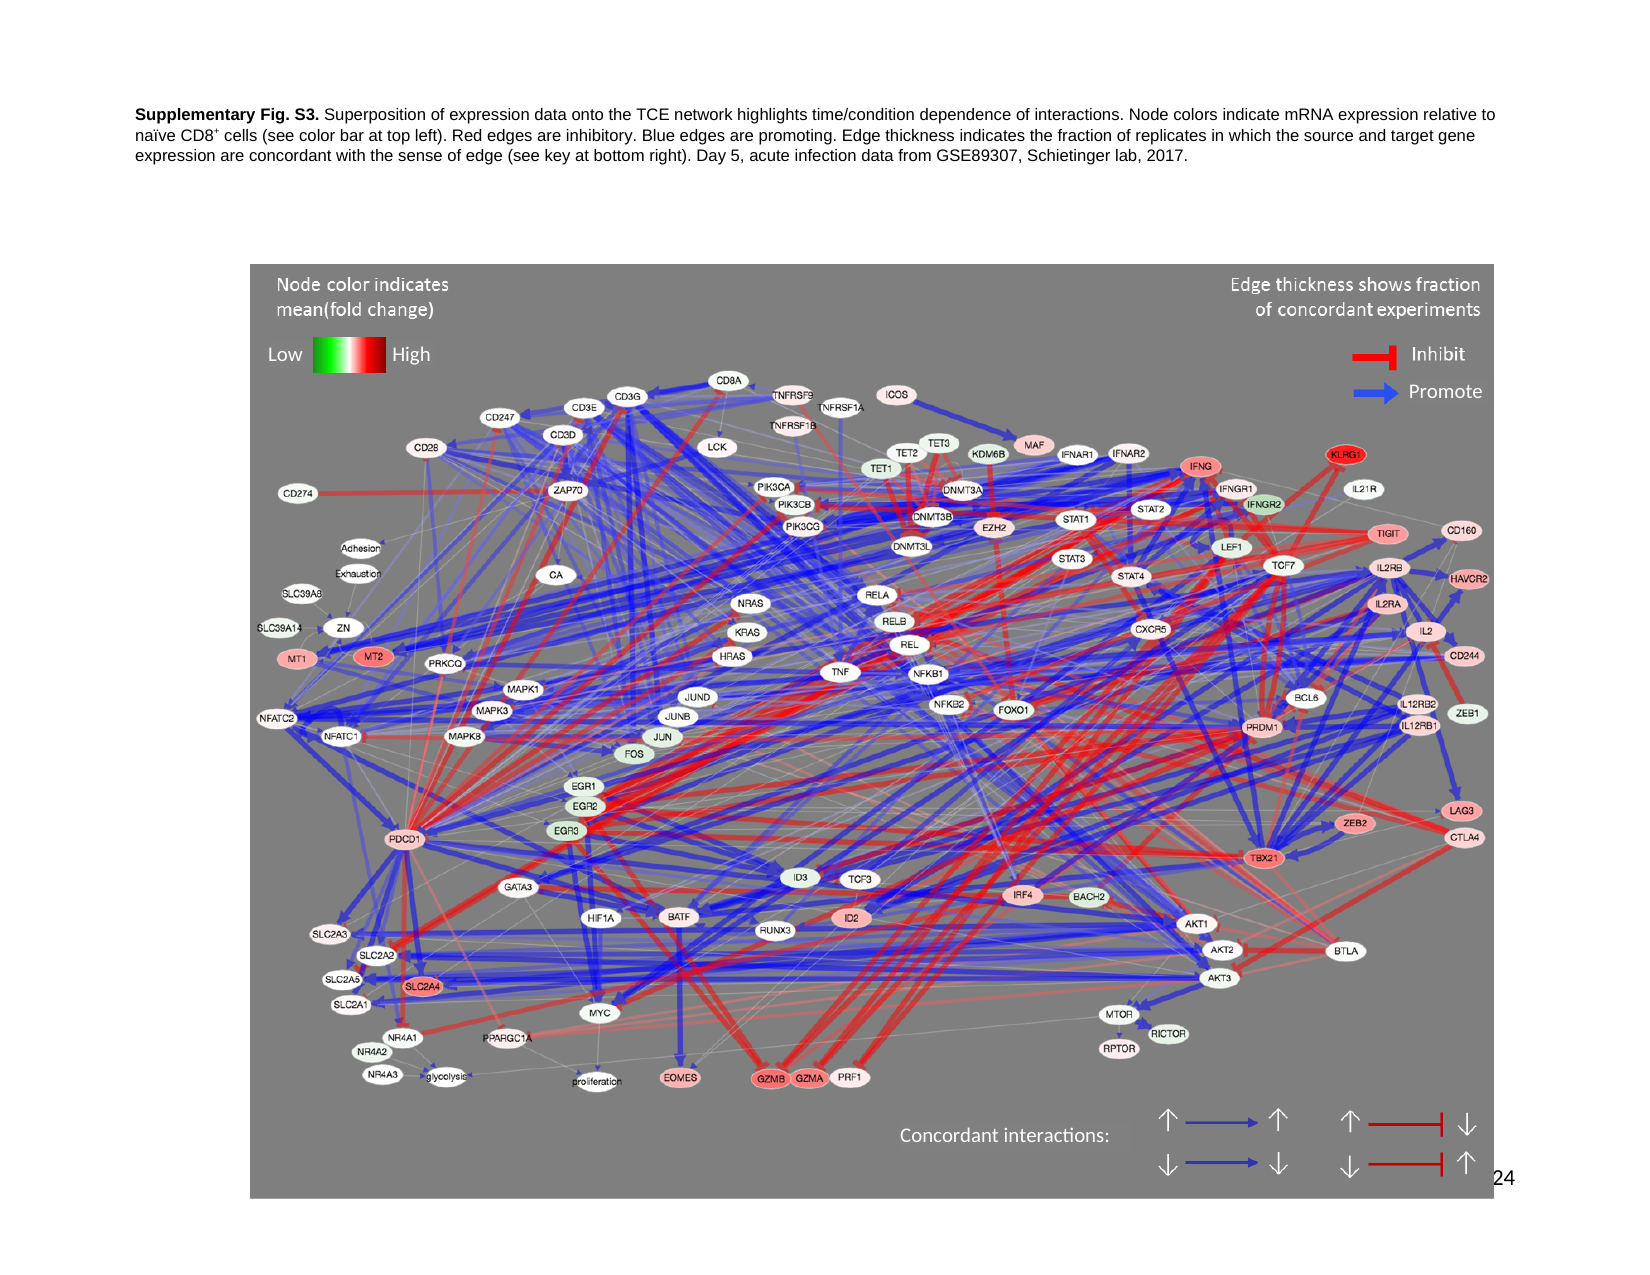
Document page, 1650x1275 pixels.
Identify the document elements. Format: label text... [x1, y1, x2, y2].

text Supplementary Fig. S3. Superposition of expression data onto the TCE network highlights time/condition dependence of interactions. Node colors indicate mRNA expression relative to naïve CD8+ cells (see color bar at top left). Red edges are inhibitory. Blue edges are promoting. Edge thickness indicates the fraction of replicates in which the source and target gene expression are concordant with the sense of edge (see key at bottom right). Day 5, acute infection data from GSE89307, Schietinger lab, 2017. [135, 105, 1515, 165]
picture [250, 264, 1498, 1199]
